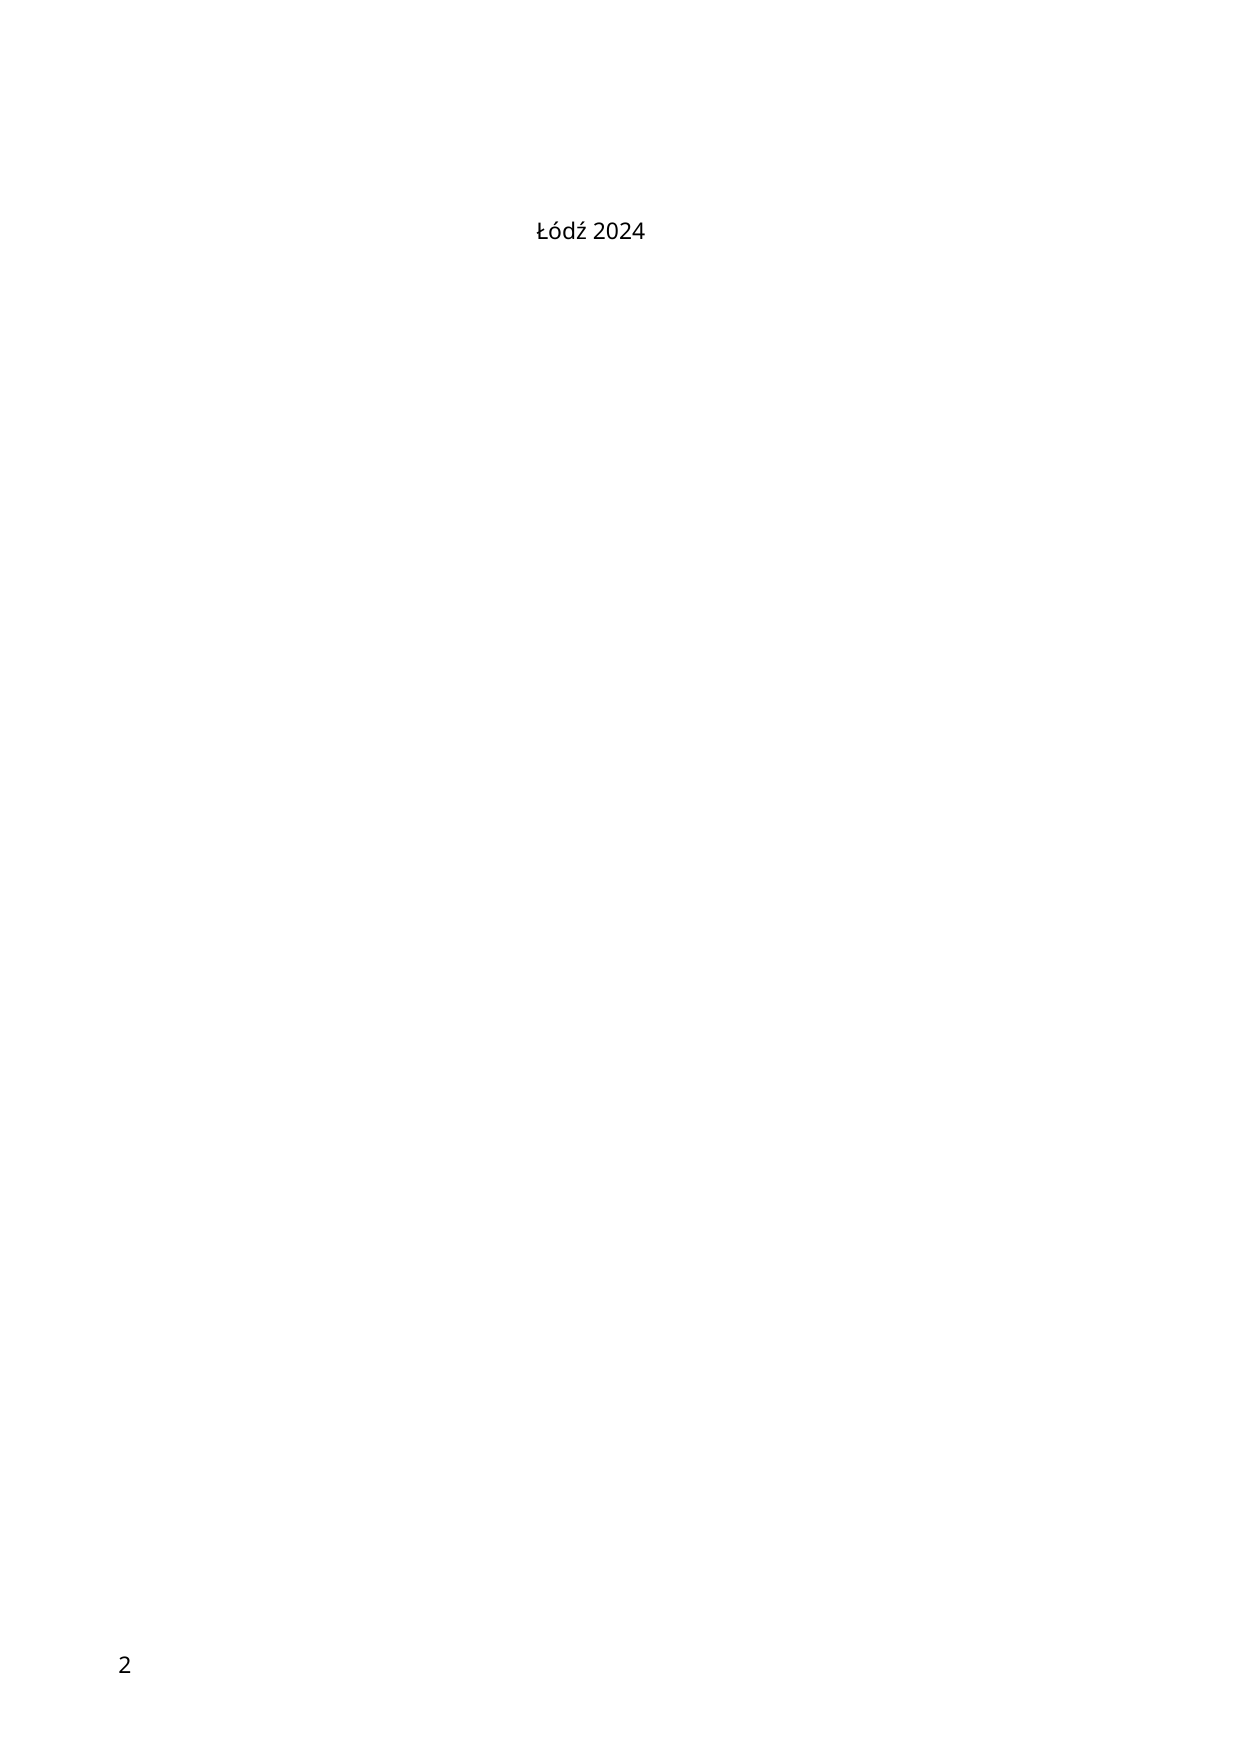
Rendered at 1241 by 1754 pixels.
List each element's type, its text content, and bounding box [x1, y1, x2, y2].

text Łódź 2024 [118, 214, 1063, 246]
